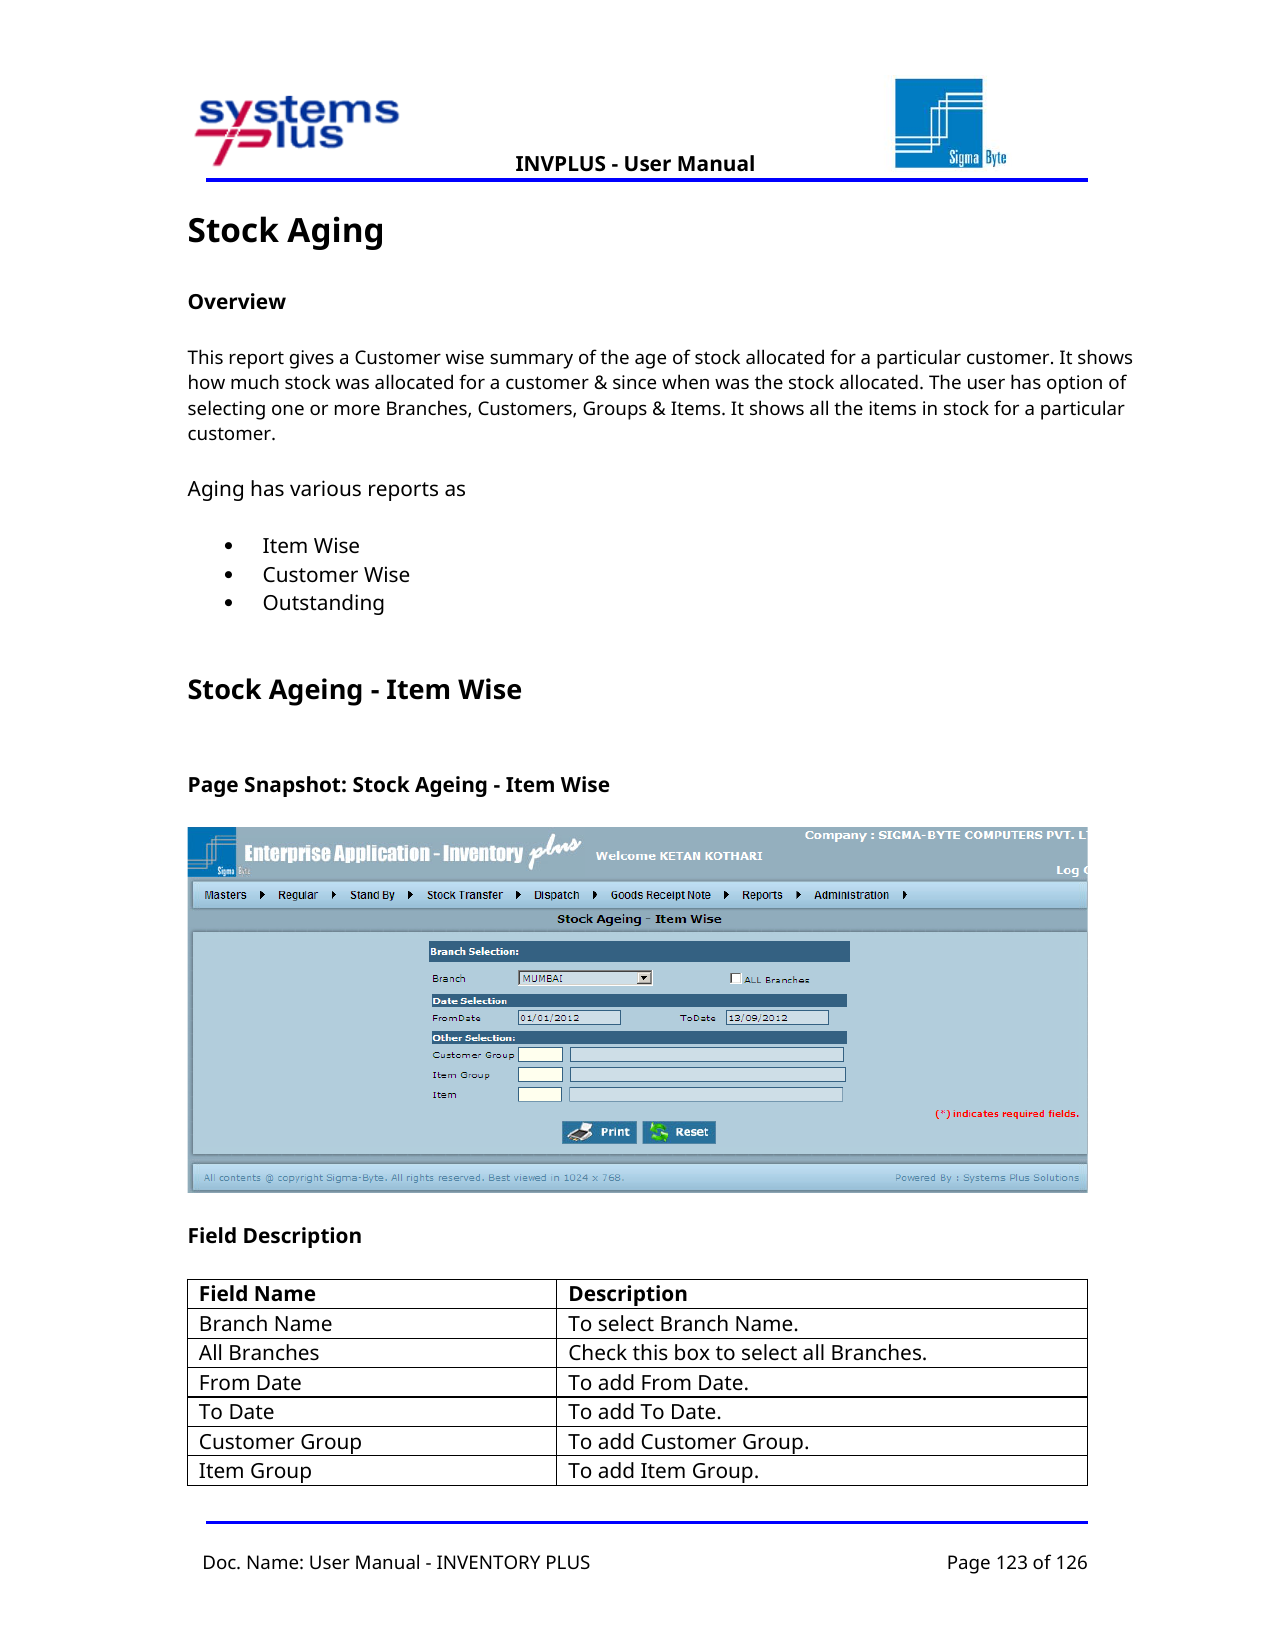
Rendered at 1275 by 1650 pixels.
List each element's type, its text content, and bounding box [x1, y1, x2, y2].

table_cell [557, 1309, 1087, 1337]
text Field Description [187, 1221, 1153, 1250]
picture [871, 75, 1012, 172]
text Overview [187, 287, 1153, 316]
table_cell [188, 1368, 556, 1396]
text Aging has various reports as [187, 474, 1153, 503]
text Page Snapshot: Stock Ageing - Item Wise [187, 771, 1153, 799]
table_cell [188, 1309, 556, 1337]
text This report gives a Customer wise summary of the age of stock allocated for a particular customer. It shows how much stock was allocated for a customer & since when was the stock allocated. The user has option of selecting one or more Branches, Customers, Groups & Items. It shows all the items in stock for a particular customer. [187, 344, 1153, 446]
subtitle Stock Ageing - Item Wise [187, 670, 1153, 707]
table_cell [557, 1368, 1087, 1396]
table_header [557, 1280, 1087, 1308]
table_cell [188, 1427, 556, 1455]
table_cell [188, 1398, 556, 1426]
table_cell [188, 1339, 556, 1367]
list Customer Wise [225, 560, 1153, 588]
picture [187, 827, 1088, 1193]
list Item Wise [225, 531, 1153, 560]
picture [187, 81, 406, 172]
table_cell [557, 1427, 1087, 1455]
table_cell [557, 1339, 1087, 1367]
list Outstanding [225, 588, 1153, 617]
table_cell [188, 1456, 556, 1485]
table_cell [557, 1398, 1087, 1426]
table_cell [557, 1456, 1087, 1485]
subtitle Stock Aging [187, 207, 1153, 252]
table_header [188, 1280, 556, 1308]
